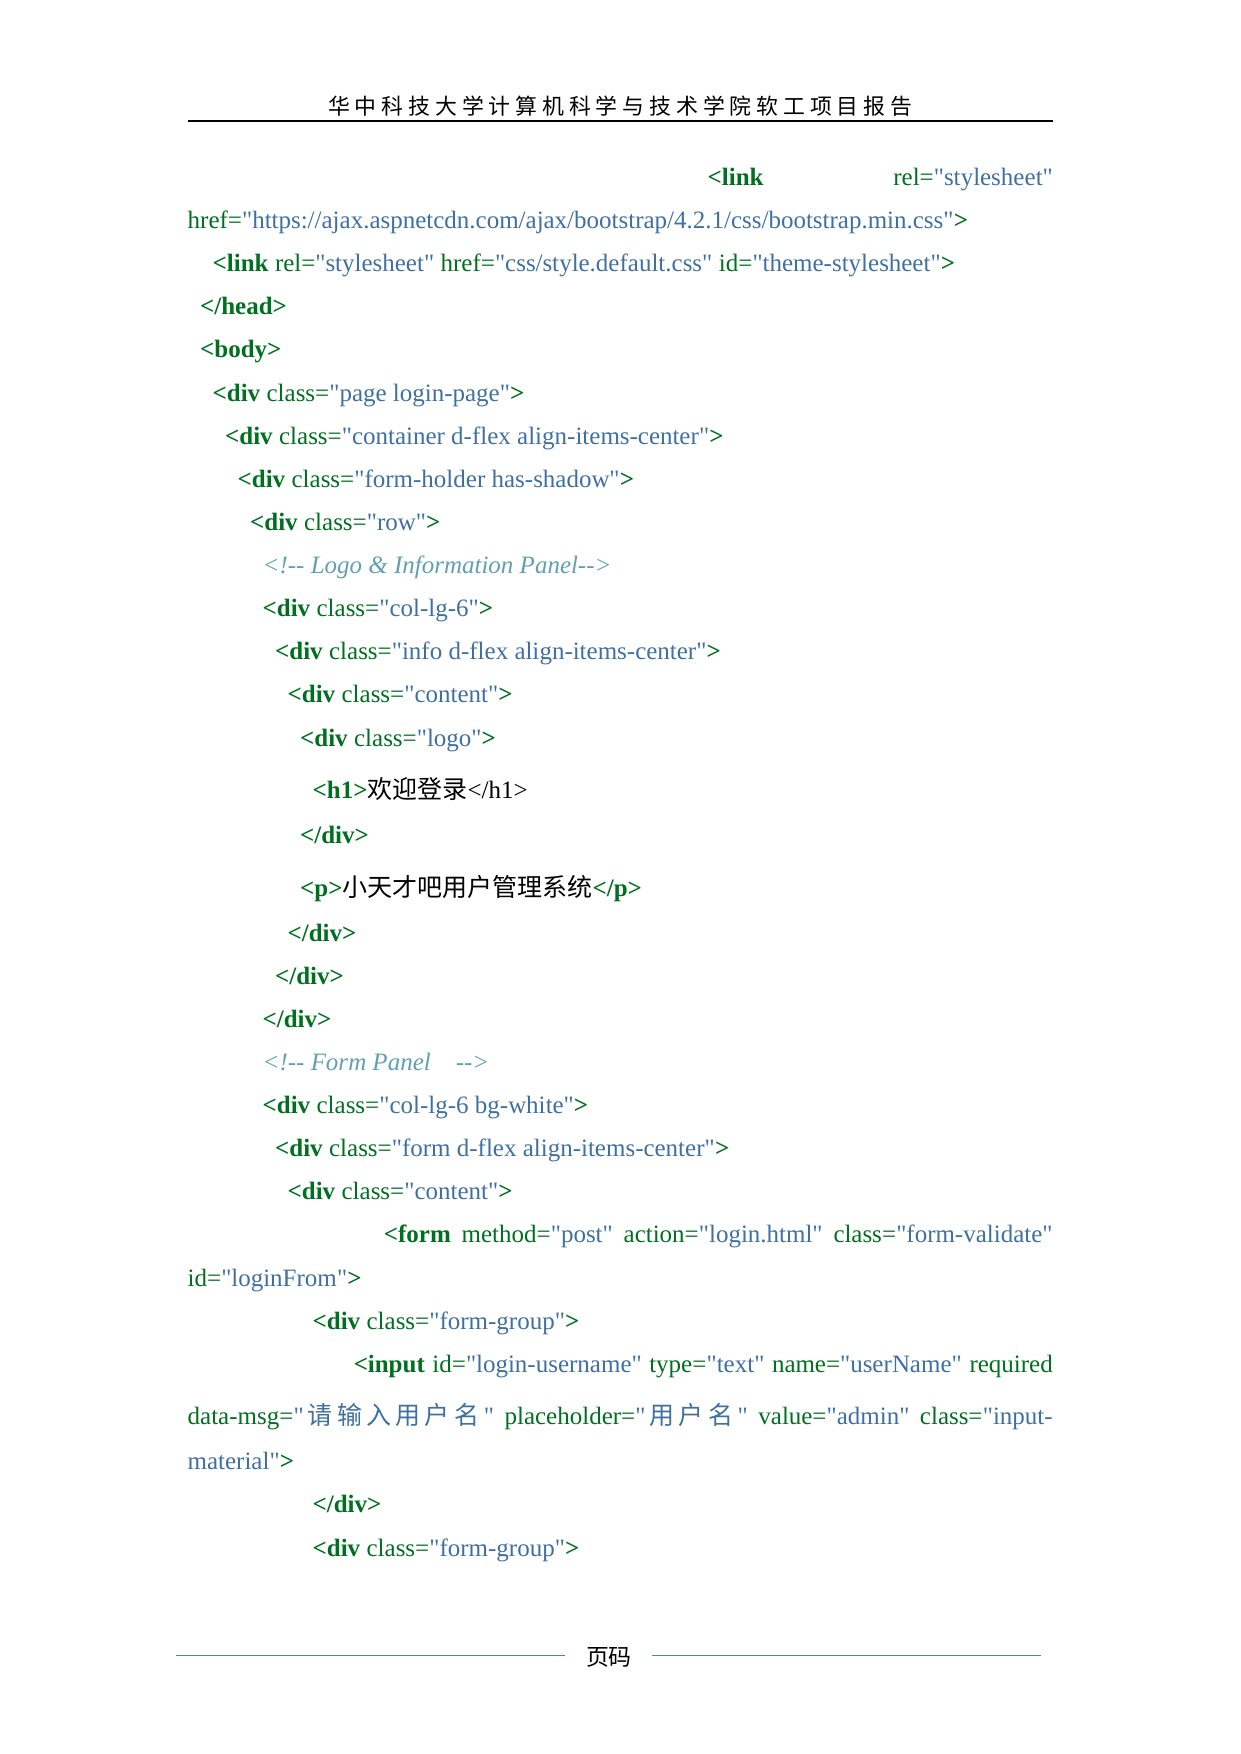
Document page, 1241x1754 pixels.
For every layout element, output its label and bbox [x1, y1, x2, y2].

text [187, 162, 1053, 1561]
